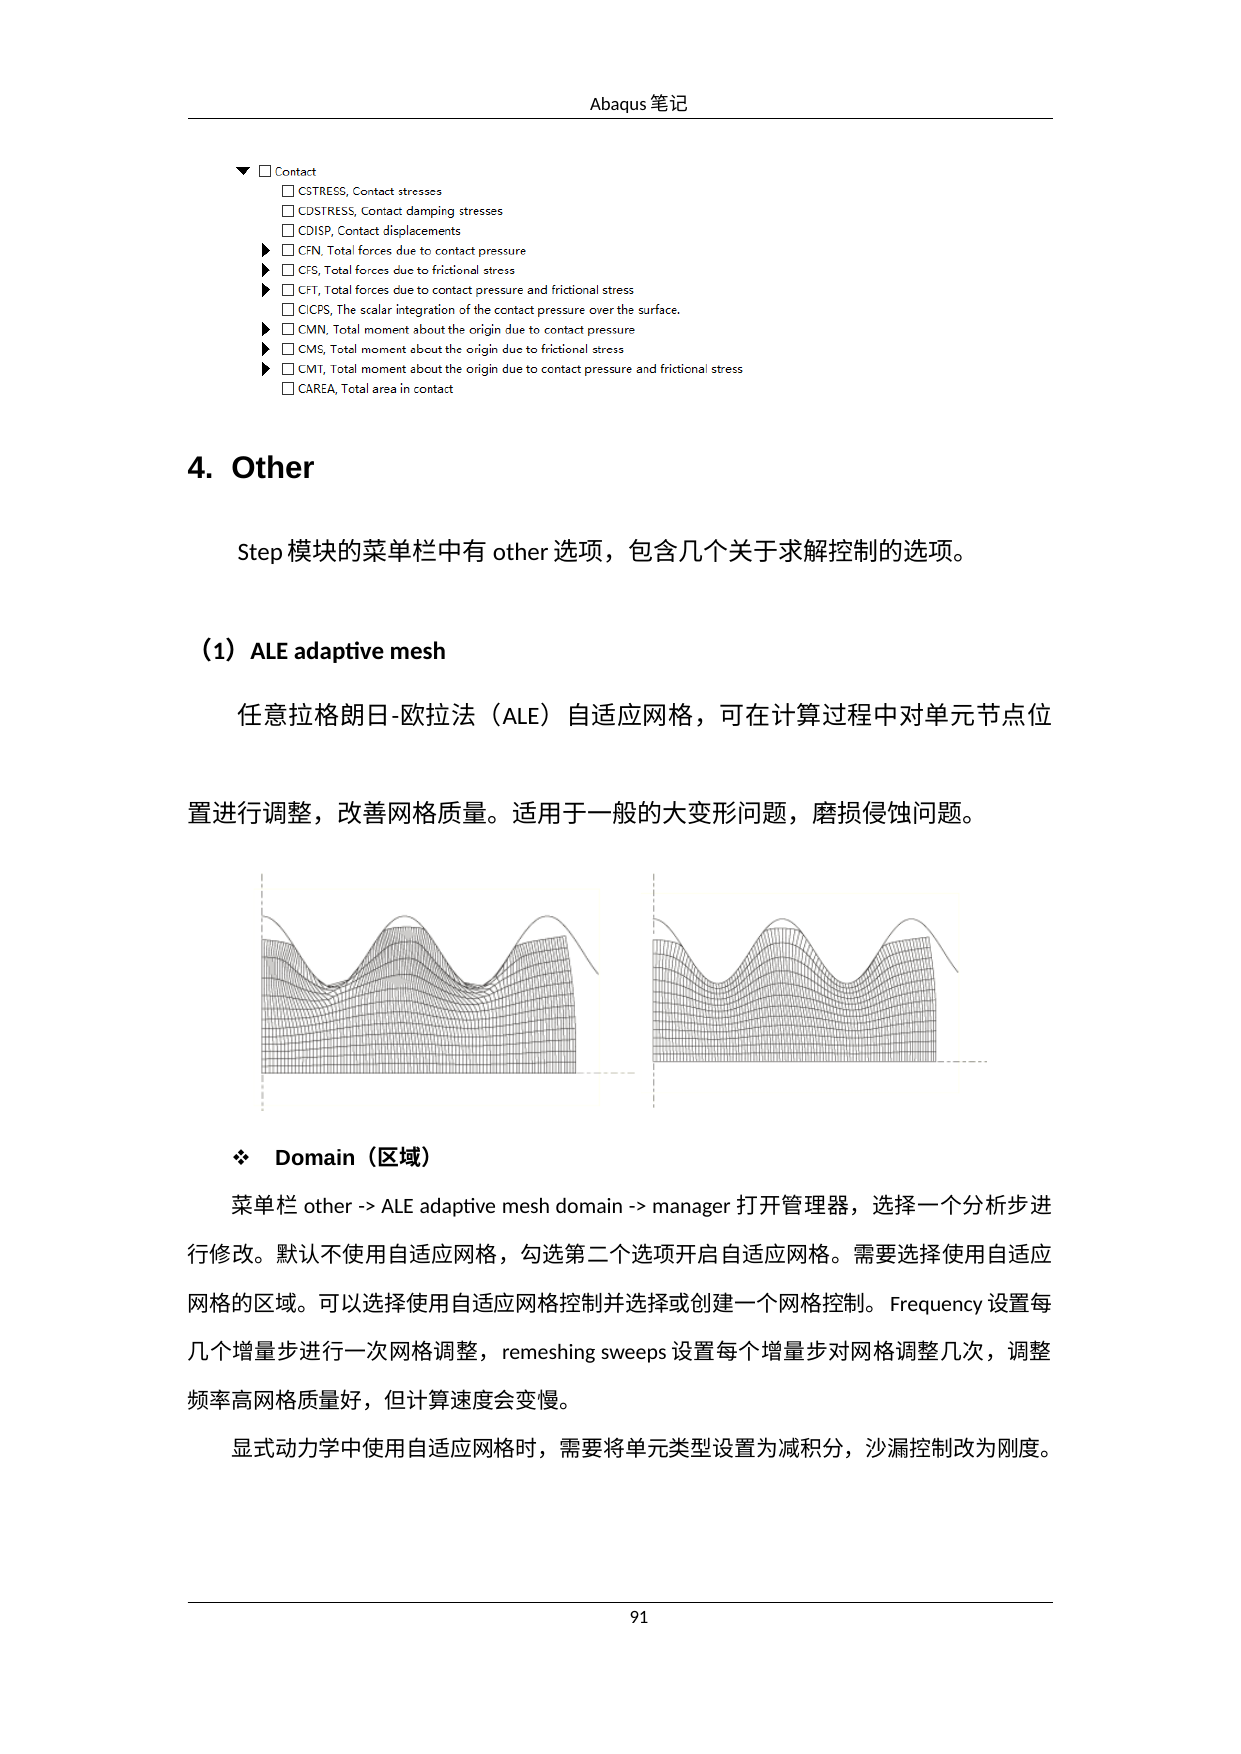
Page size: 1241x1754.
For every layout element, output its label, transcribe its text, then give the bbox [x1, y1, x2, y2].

text 菜单栏other -> ALE adaptive mesh domain -> manager打开管理器，选择一个分析步进行修改。默认不使用自适应网格，勾选第二个选项开启自适应网格。需要选择使用自适应网格的区域。可以选择使用自适应网格控制并选择或创建一个网格控制。Frequency设置每几个增量步进行一次网格调整，remeshing sweeps设置每个增量步对网格调整几次，调整频率高网格质量好，但计算速度会变慢。 [187, 1188, 1053, 1415]
text Step模块的菜单栏中有other选项，包含几个关于求解控制的选项。 [187, 517, 1053, 582]
subtitle Other [187, 434, 1053, 499]
subtitle ALE adaptive mesh [187, 616, 1053, 681]
text 任意拉格朗日-欧拉法（ALE）自适应网格，可在计算过程中对单元节点位置进行调整，改善网格质量。适用于一般的大变形问题，磨损侵蚀问题。 [187, 681, 1053, 844]
text 显式动力学中使用自适应网格时，需要将单元类型设置为减积分，沙漏控制改为刚度。 [187, 1431, 1053, 1463]
picture [640, 873, 987, 1111]
subtitle Domain（区域） [231, 1139, 1053, 1172]
picture [253, 873, 636, 1111]
picture [231, 160, 752, 397]
